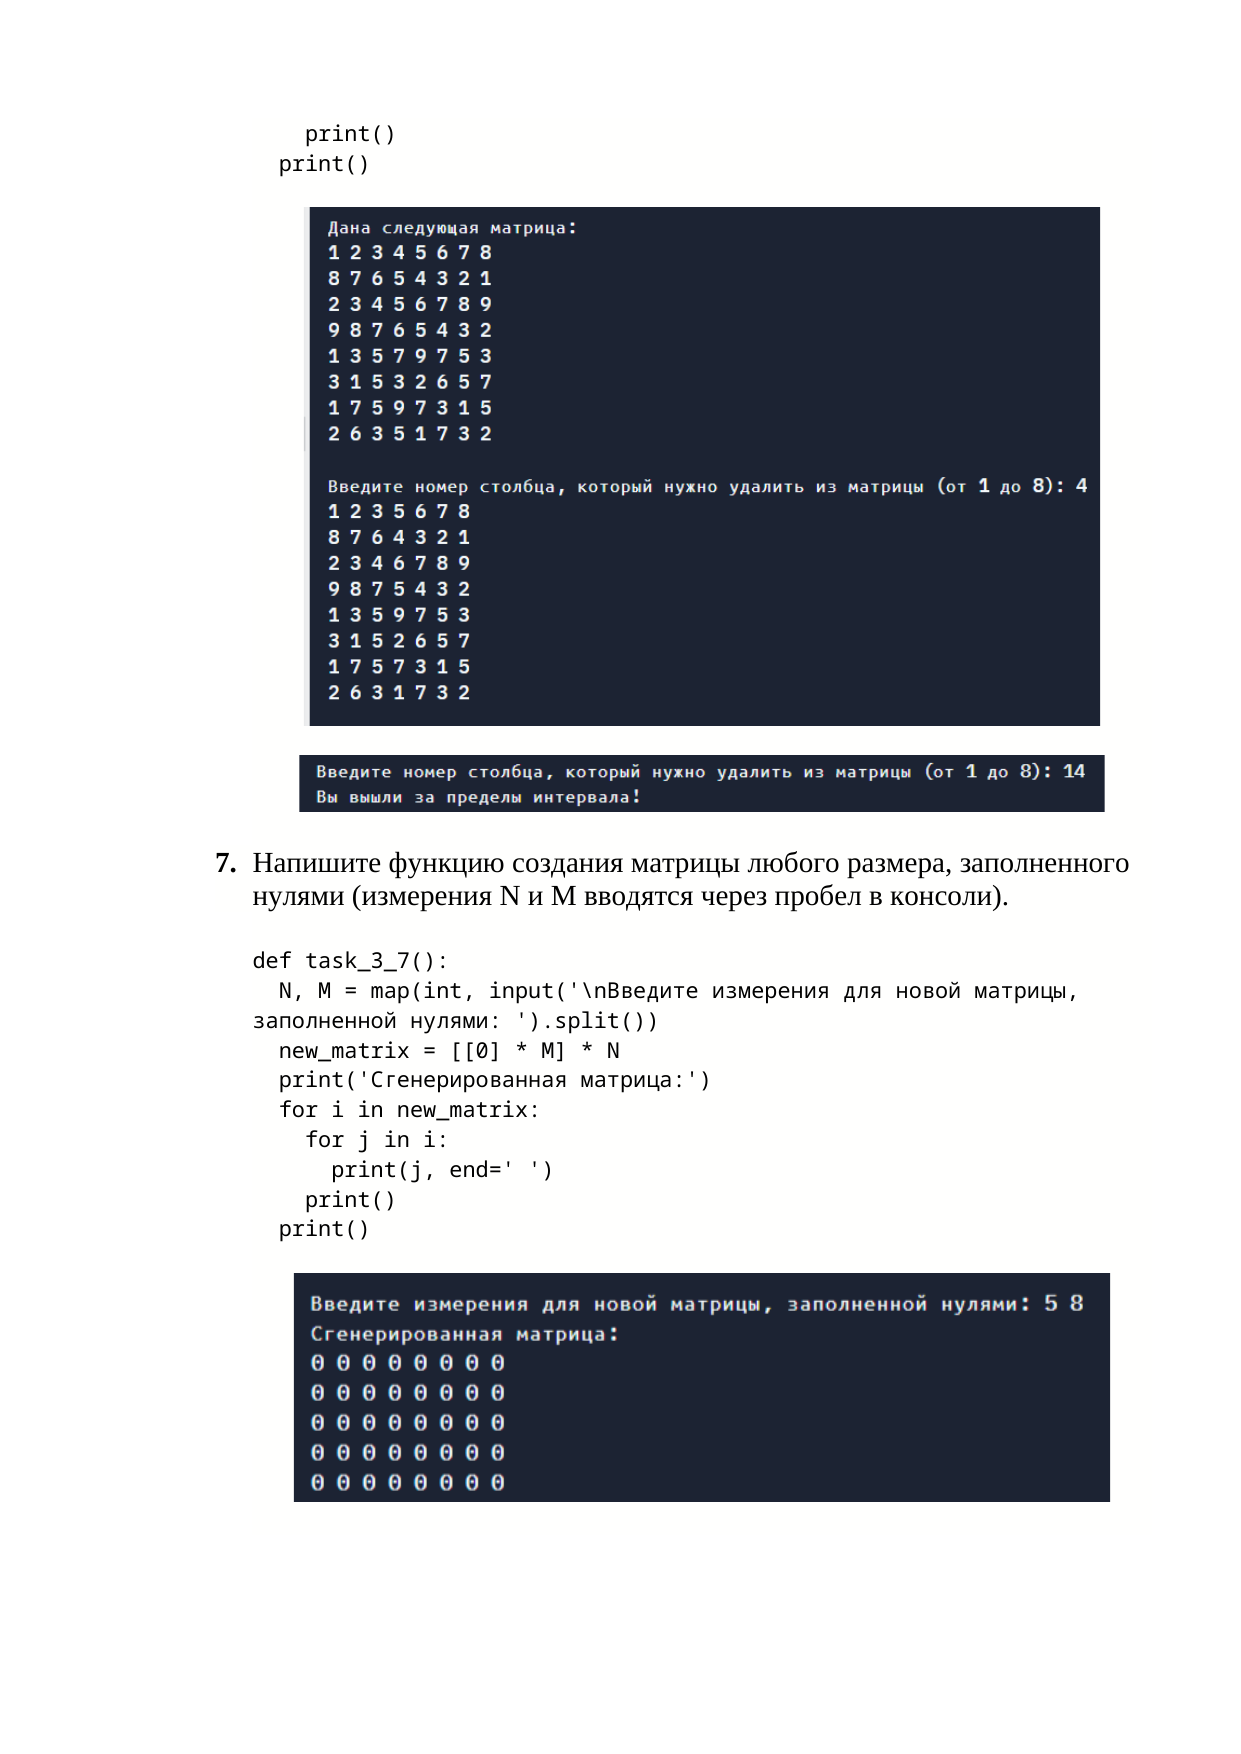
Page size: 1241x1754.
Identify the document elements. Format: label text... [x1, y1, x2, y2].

list print('Сгенерированная матрица:') [252, 1064, 1152, 1094]
list for j in i: [252, 1124, 1152, 1154]
picture [299, 755, 1105, 812]
list N, M = map(int, input('\nВведите измерения для новой матрицы, заполненной нулями: ').split()) [252, 975, 1152, 1035]
list for i in new_matrix: [252, 1094, 1152, 1124]
picture [293, 1273, 1111, 1502]
list print() [252, 148, 1152, 178]
picture [303, 207, 1100, 726]
list Напишите функцию создания матрицы любого размера, заполненного нулями (измерения N и M вводятся через пробел в консоли). [215, 845, 1152, 912]
list def task_3_7(): [252, 945, 1152, 975]
list new_matrix = [[0] * M] * N [252, 1035, 1152, 1064]
list print() [252, 1184, 1152, 1213]
list print(j, end=' ') [252, 1154, 1152, 1184]
list print() [252, 1213, 1152, 1243]
list print() [252, 118, 1152, 148]
